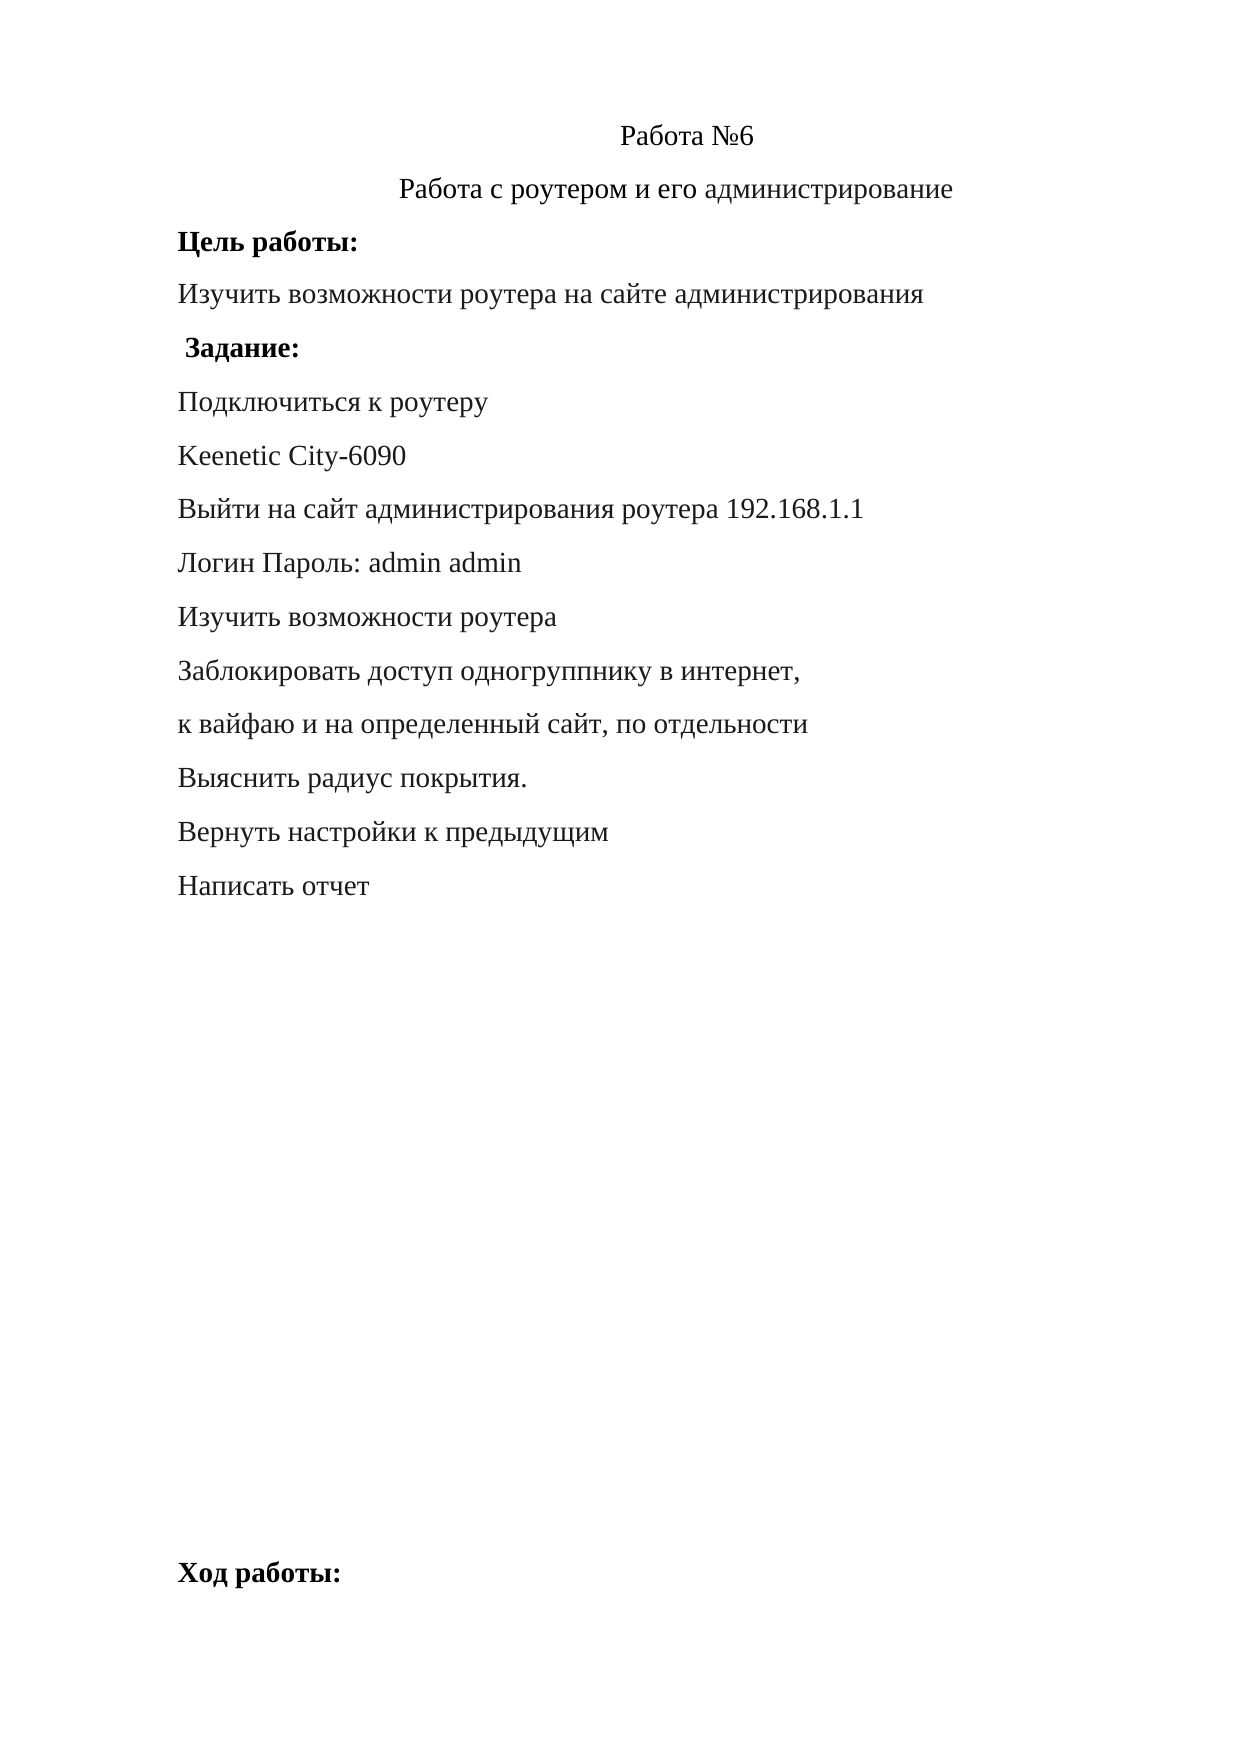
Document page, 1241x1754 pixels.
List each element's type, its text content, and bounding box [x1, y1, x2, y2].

text Написать отчет [177, 868, 1152, 901]
text Keenetic City-6090 [177, 438, 1152, 471]
text Заблокировать доступ одногруппнику в интернет, [177, 653, 1152, 686]
text Выйти на сайт администрирования роутера 192.168.1.1 [177, 492, 1152, 525]
text Выяснить радиус покрытия. [177, 760, 1152, 794]
text Изучить возможности роутера [177, 599, 1152, 633]
text Задание: [177, 330, 1152, 364]
text Ход работы: [177, 1555, 1152, 1589]
text Работа с роутером и его администрирование [398, 171, 1152, 204]
text Работа №6 [546, 118, 1152, 152]
text Изучить возможности роутера на сайте администрирования [177, 277, 1152, 310]
text Вернуть настройки к предыдущим [177, 814, 1152, 848]
text Цель работы: [177, 224, 1152, 257]
text к вайфаю и на определенный сайт, по отдельности [177, 707, 1152, 740]
text Логин Пароль: admin admin [177, 545, 1152, 579]
text Подключиться к роутеру [177, 384, 1152, 418]
